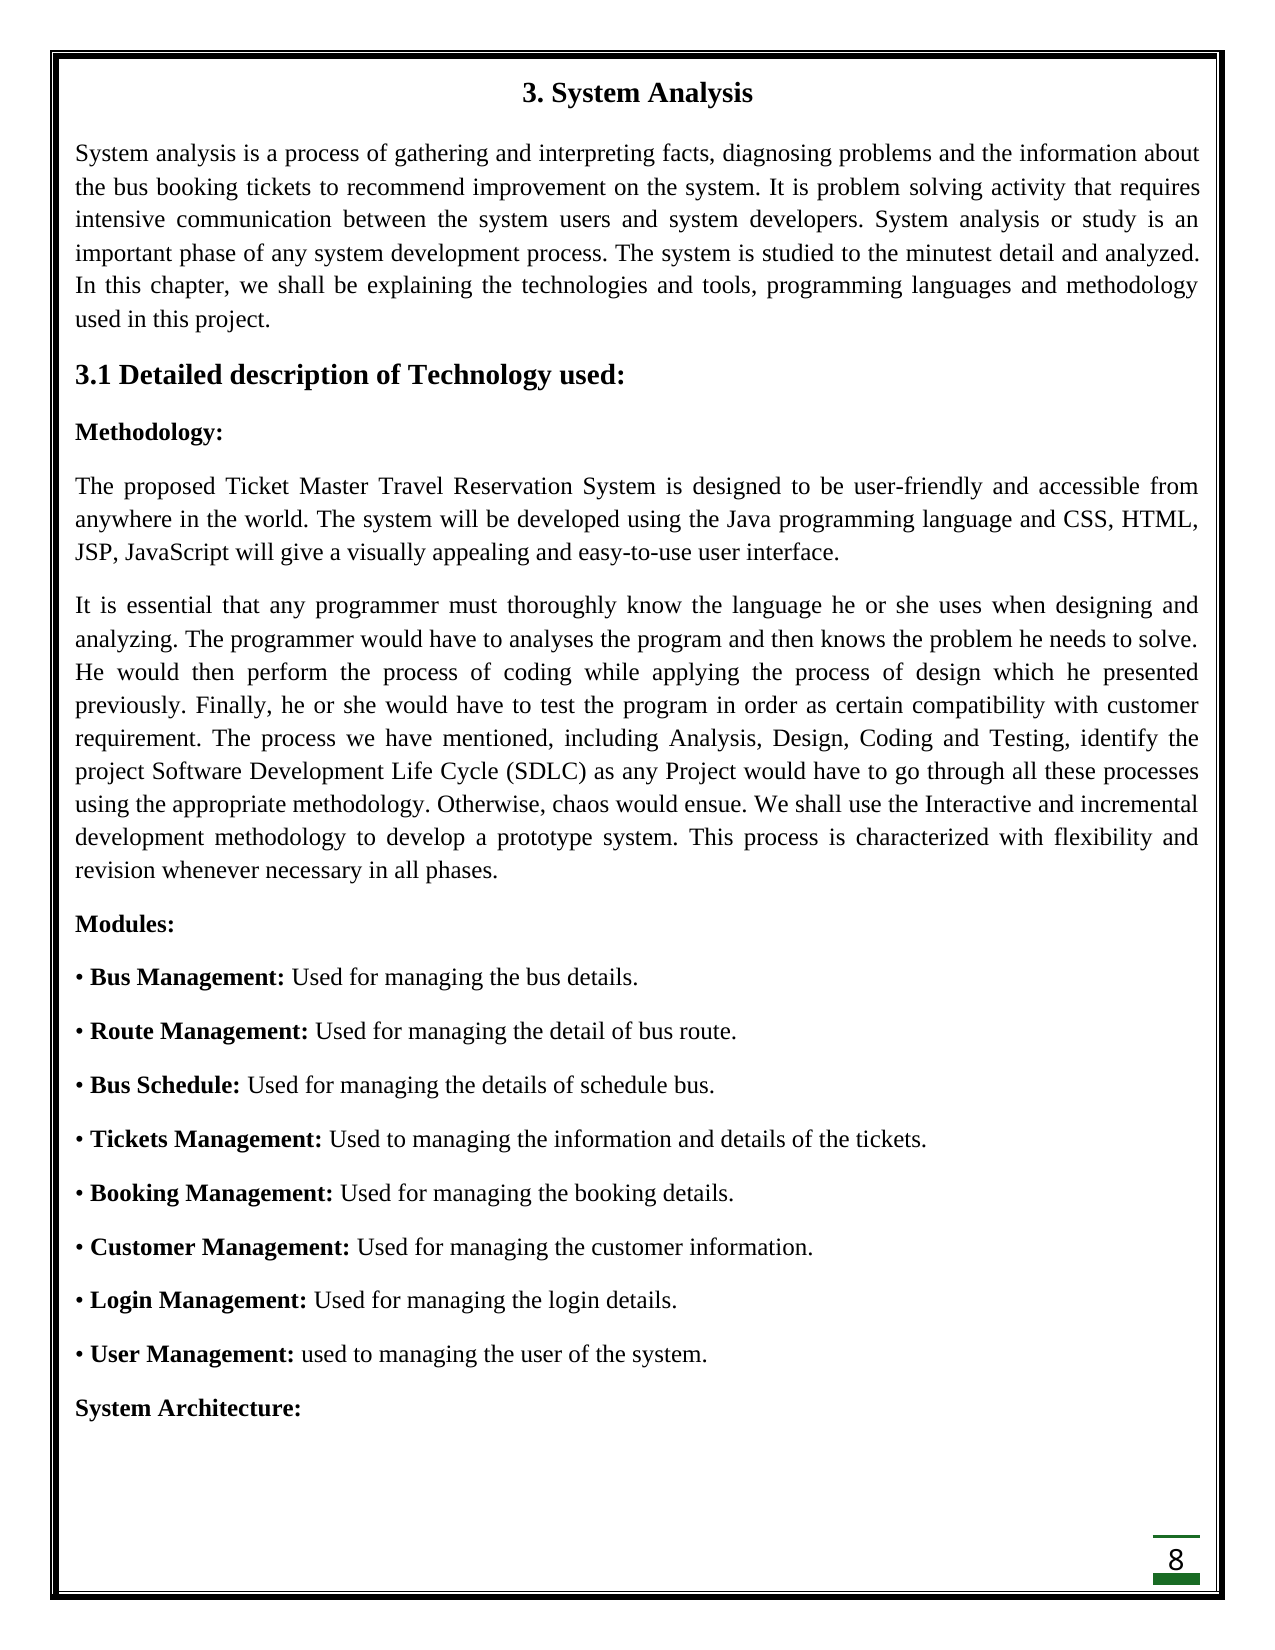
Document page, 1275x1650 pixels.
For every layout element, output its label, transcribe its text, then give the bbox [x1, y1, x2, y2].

text System Architecture: [75, 1393, 1200, 1422]
text 3.1 Detailed description of Technology used: [75, 357, 1200, 391]
text Modules: [75, 909, 1200, 937]
text Methodology: [75, 417, 1200, 446]
text • Bus Management: Used for managing the bus details. [75, 962, 1200, 991]
text • Login Management: Used for managing the login details. [75, 1286, 1200, 1314]
text System analysis is a process of gathering and interpreting facts, diagnosing problems and the information about the bus booking tickets to recommend improvement on the system. It is problem solving activity that requires intensive communication between the system users and system developers. System analysis or study is an important phase of any system development process. The system is studied to the minutest detail and analyzed. In this chapter, we shall be explaining the technologies and tools, programming languages and methodology used in this project. [75, 138, 1200, 332]
text 3. System Analysis [75, 75, 1200, 108]
text • Booking Management: Used for managing the booking details. [75, 1178, 1200, 1207]
text • Bus Schedule: Used for managing the details of schedule bus. [75, 1070, 1200, 1099]
text • Tickets Management: Used to managing the information and details of the tickets. [75, 1124, 1200, 1153]
text It is essential that any programmer must thoroughly know the language he or she uses when designing and analyzing. The programmer would have to analyses the program and then knows the problem he needs to solve. He would then perform the process of coding while applying the process of design which he presented previously. Finally, he or she would have to test the program in order as certain compatibility with customer requirement. The process we have mentioned, including Analysis, Design, Coding and Testing, identify the project Software Development Life Cycle (SDLC) as any Project would have to go through all these processes using the appropriate methodology. Otherwise, chaos would ensue. We shall use the Interactive and incremental development methodology to develop a prototype system. This process is characterized with flexibility and revision whenever necessary in all phases. [75, 591, 1200, 883]
text • Route Management: Used for managing the detail of bus route. [75, 1016, 1200, 1045]
text • User Management: used to managing the user of the system. [75, 1339, 1200, 1368]
text The proposed Ticket Master Travel Reservation System is designed to be user-friendly and accessible from anywhere in the world. The system will be developed using the Java programming language and CSS, HTML, JSP, JavaScript will give a visually appealing and easy-to-use user interface. [75, 471, 1200, 566]
text • Customer Management: Used for managing the customer information. [75, 1232, 1200, 1261]
